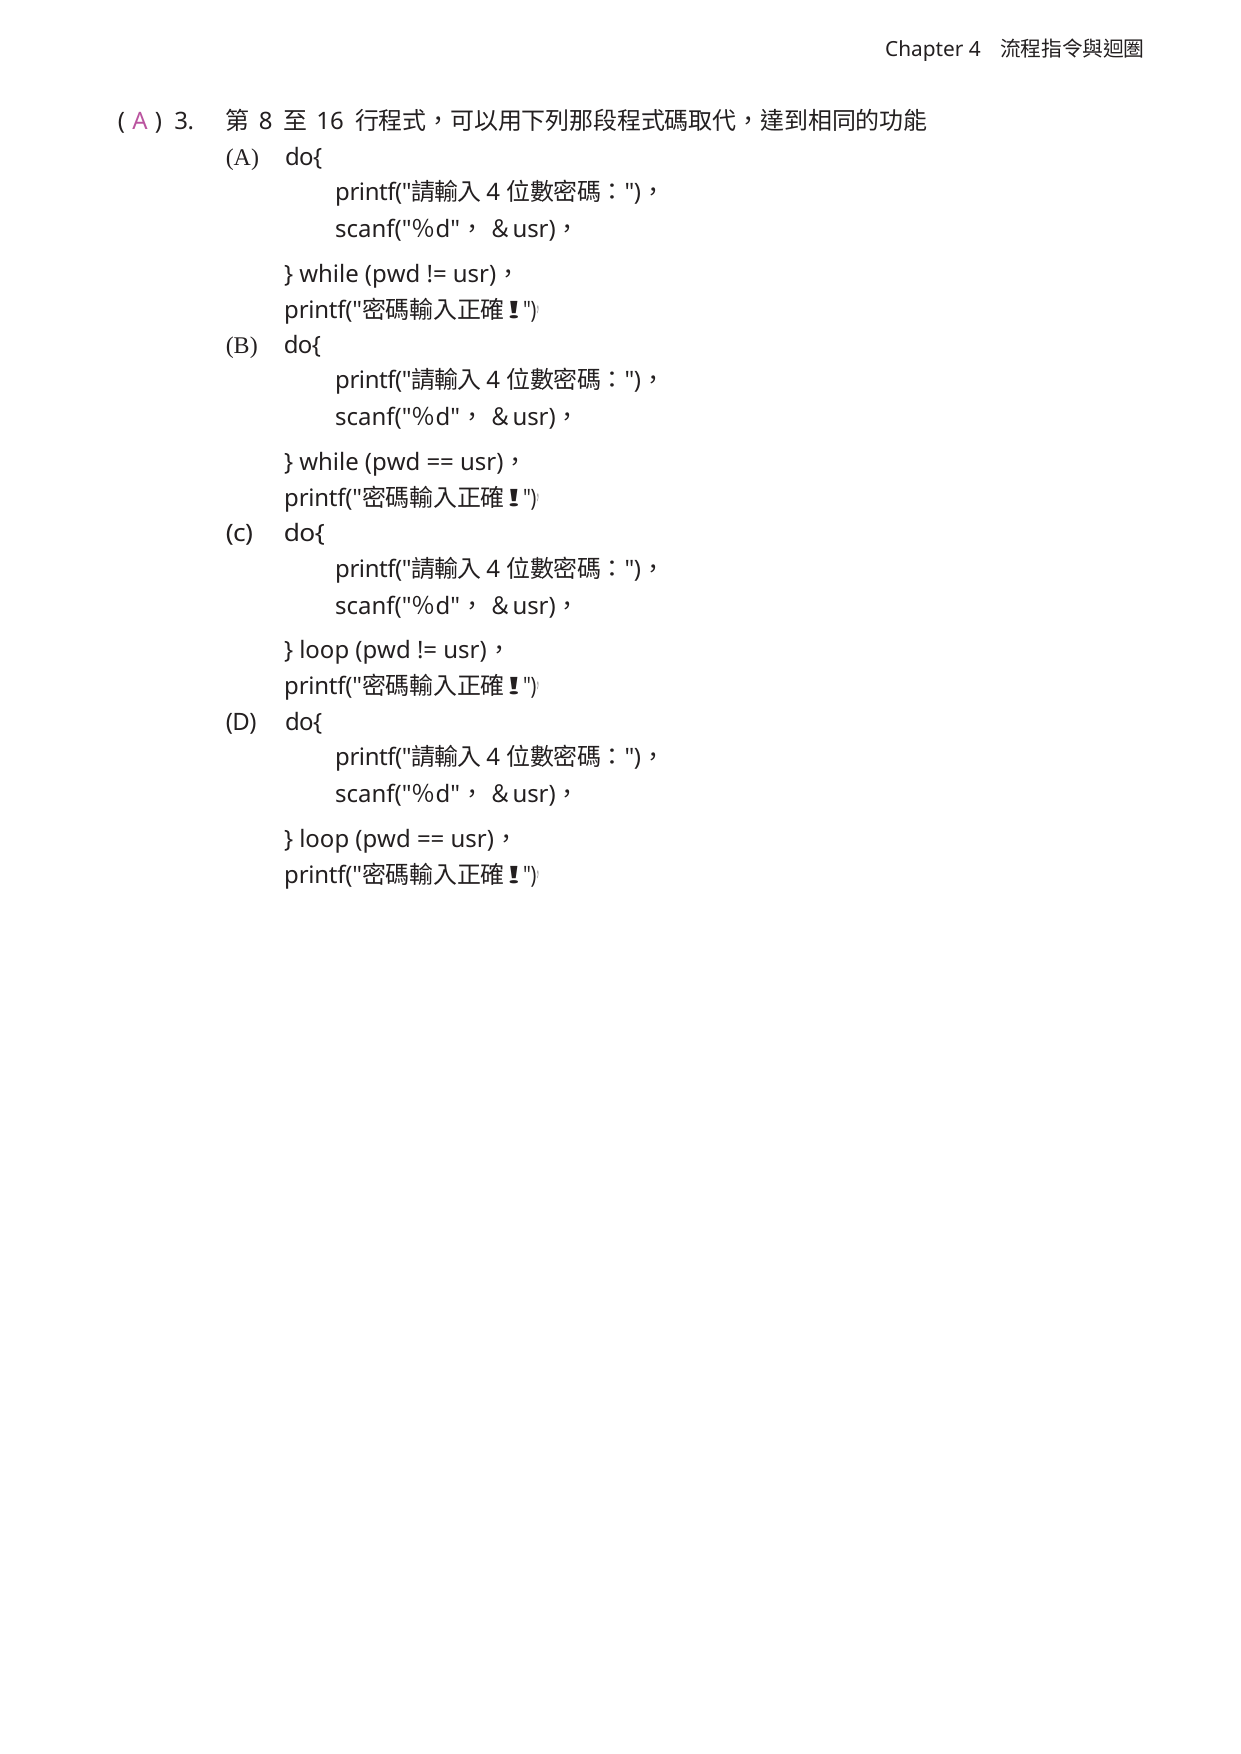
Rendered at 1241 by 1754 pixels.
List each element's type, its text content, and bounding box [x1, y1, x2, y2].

text ( A ) 3. 第 8 至 16 行程式，可以用下列那段程式碼取代，達到相同的功能 [118, 102, 1196, 136]
text printf("請輸入 4 位數密碼：")， scanf("％d"， ＆usr)， [335, 549, 776, 621]
text (c) do{ [226, 516, 1196, 549]
text } loop (pwd != usr)， printf("密碼輸入正確!")， [284, 631, 556, 702]
text } loop (pwd == usr)， printf("密碼輸入正確!")， [284, 819, 556, 890]
text printf("請輸入 4 位數密碼：")， scanf("％d"， ＆usr)， [335, 173, 776, 244]
text } while (pwd == usr)， printf("密碼輸入正確!")， [284, 443, 556, 513]
text } while (pwd != usr)， printf("密碼輸入正確!")， [284, 254, 556, 325]
text Chapter 4 流程指令與迴圏 [0, 32, 1145, 63]
text printf("請輸入 4 位數密碼：")， scanf("％d"， ＆usr)， [335, 361, 776, 433]
text printf("請輸入 4 位數密碼：")， scanf("％d"， ＆usr)， [335, 738, 776, 809]
list do{ [226, 328, 1196, 360]
text (D) do{ [226, 704, 1196, 737]
list do{ [226, 139, 1196, 172]
